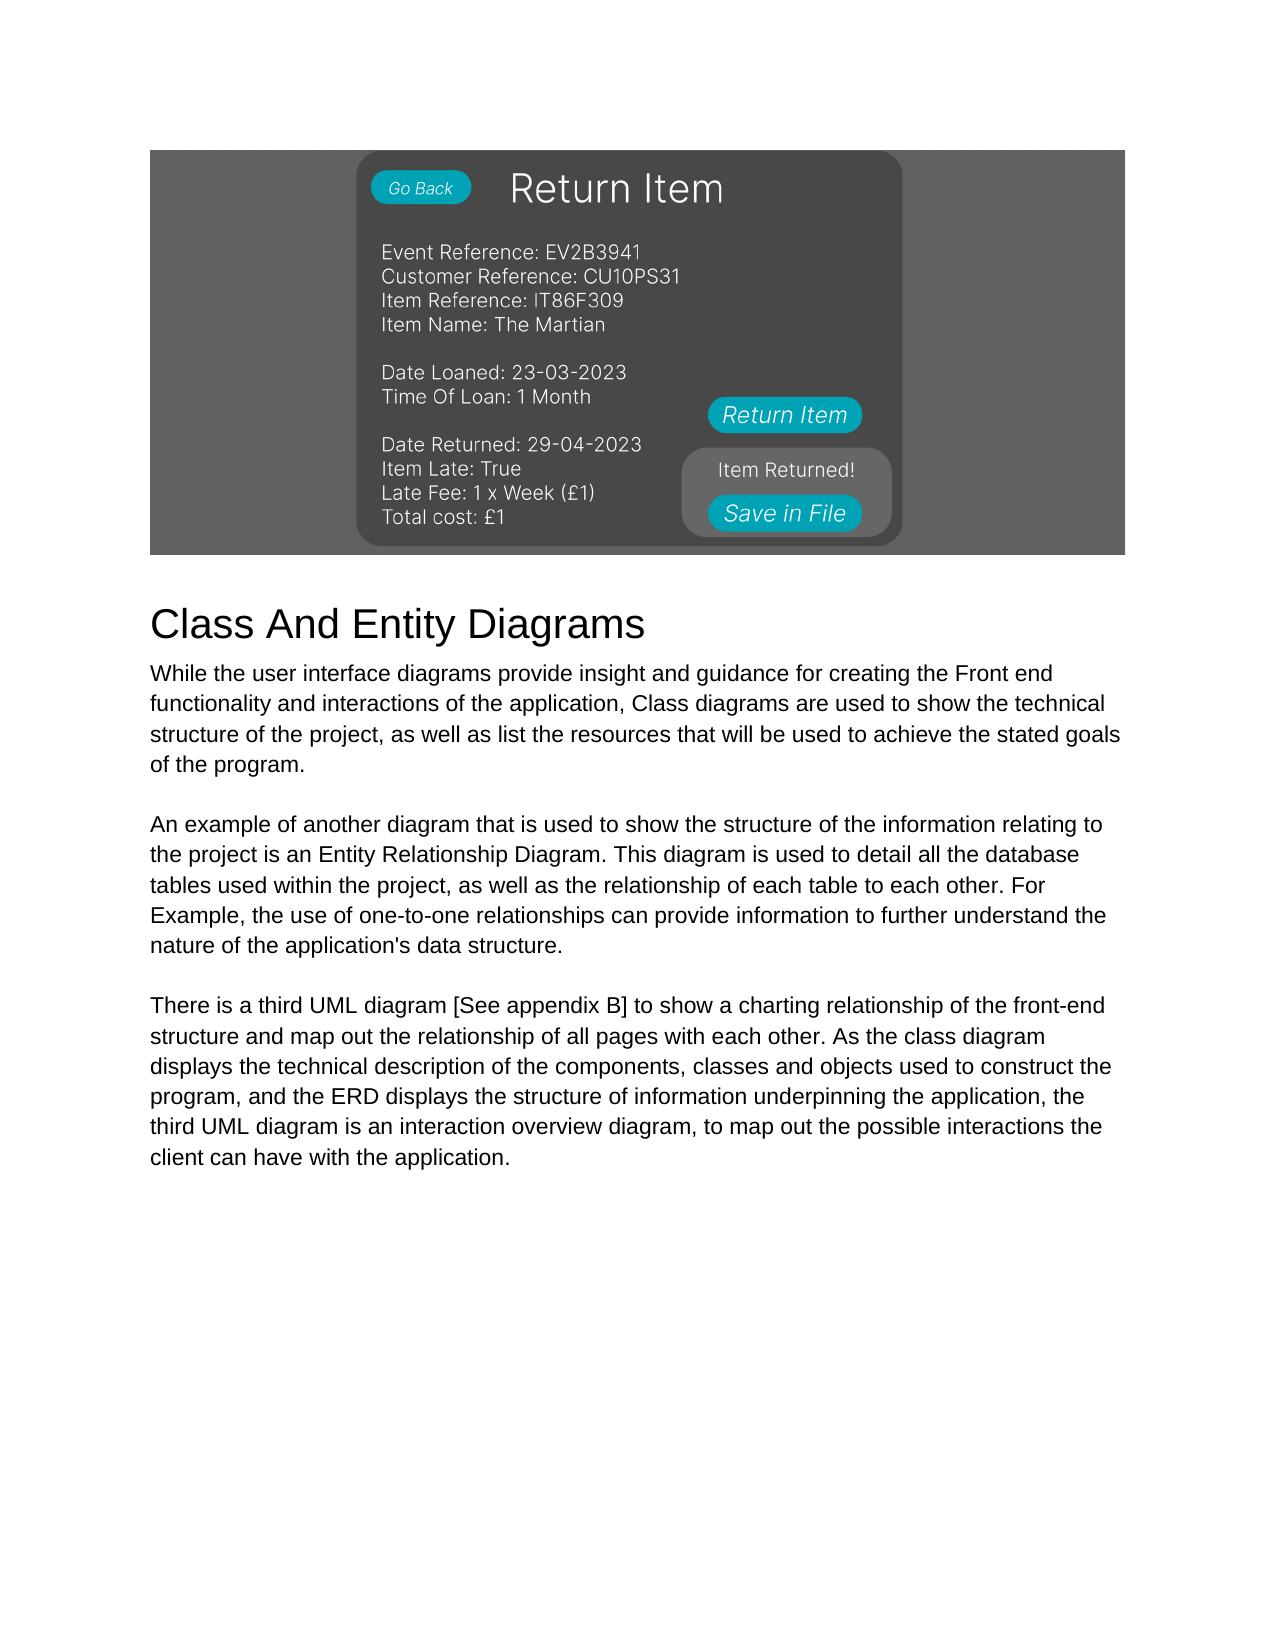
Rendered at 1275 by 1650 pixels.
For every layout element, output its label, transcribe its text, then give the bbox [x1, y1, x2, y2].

subtitle Class And Entity Diagrams [150, 600, 1125, 648]
text There is a third UML diagram [See appendix B] to show a charting relationship of the front-end structure and map out the relationship of all pages with each other. As the class diagram displays the technical description of the components, classes and objects used to construct the program, and the ERD displays the structure of information underpinning the application, the third UML diagram is an interaction overview diagram, to map out the possible interactions the client can have with the application. [150, 992, 1125, 1170]
text While the user interface diagrams provide insight and guidance for creating the Front end functionality and interactions of the application, Class diagrams are used to show the technical structure of the project, as well as list the resources that will be used to achieve the stated goals of the program. [150, 660, 1125, 777]
text An example of another diagram that is used to show the structure of the information relating to the project is an Entity Relationship Diagram. This diagram is used to detail all the database tables used within the project, as well as the relationship of each table to each other. For Example, the use of one-to-one relationships can provide information to further understand the nature of the application's data structure. [150, 811, 1125, 958]
picture [150, 150, 1125, 555]
